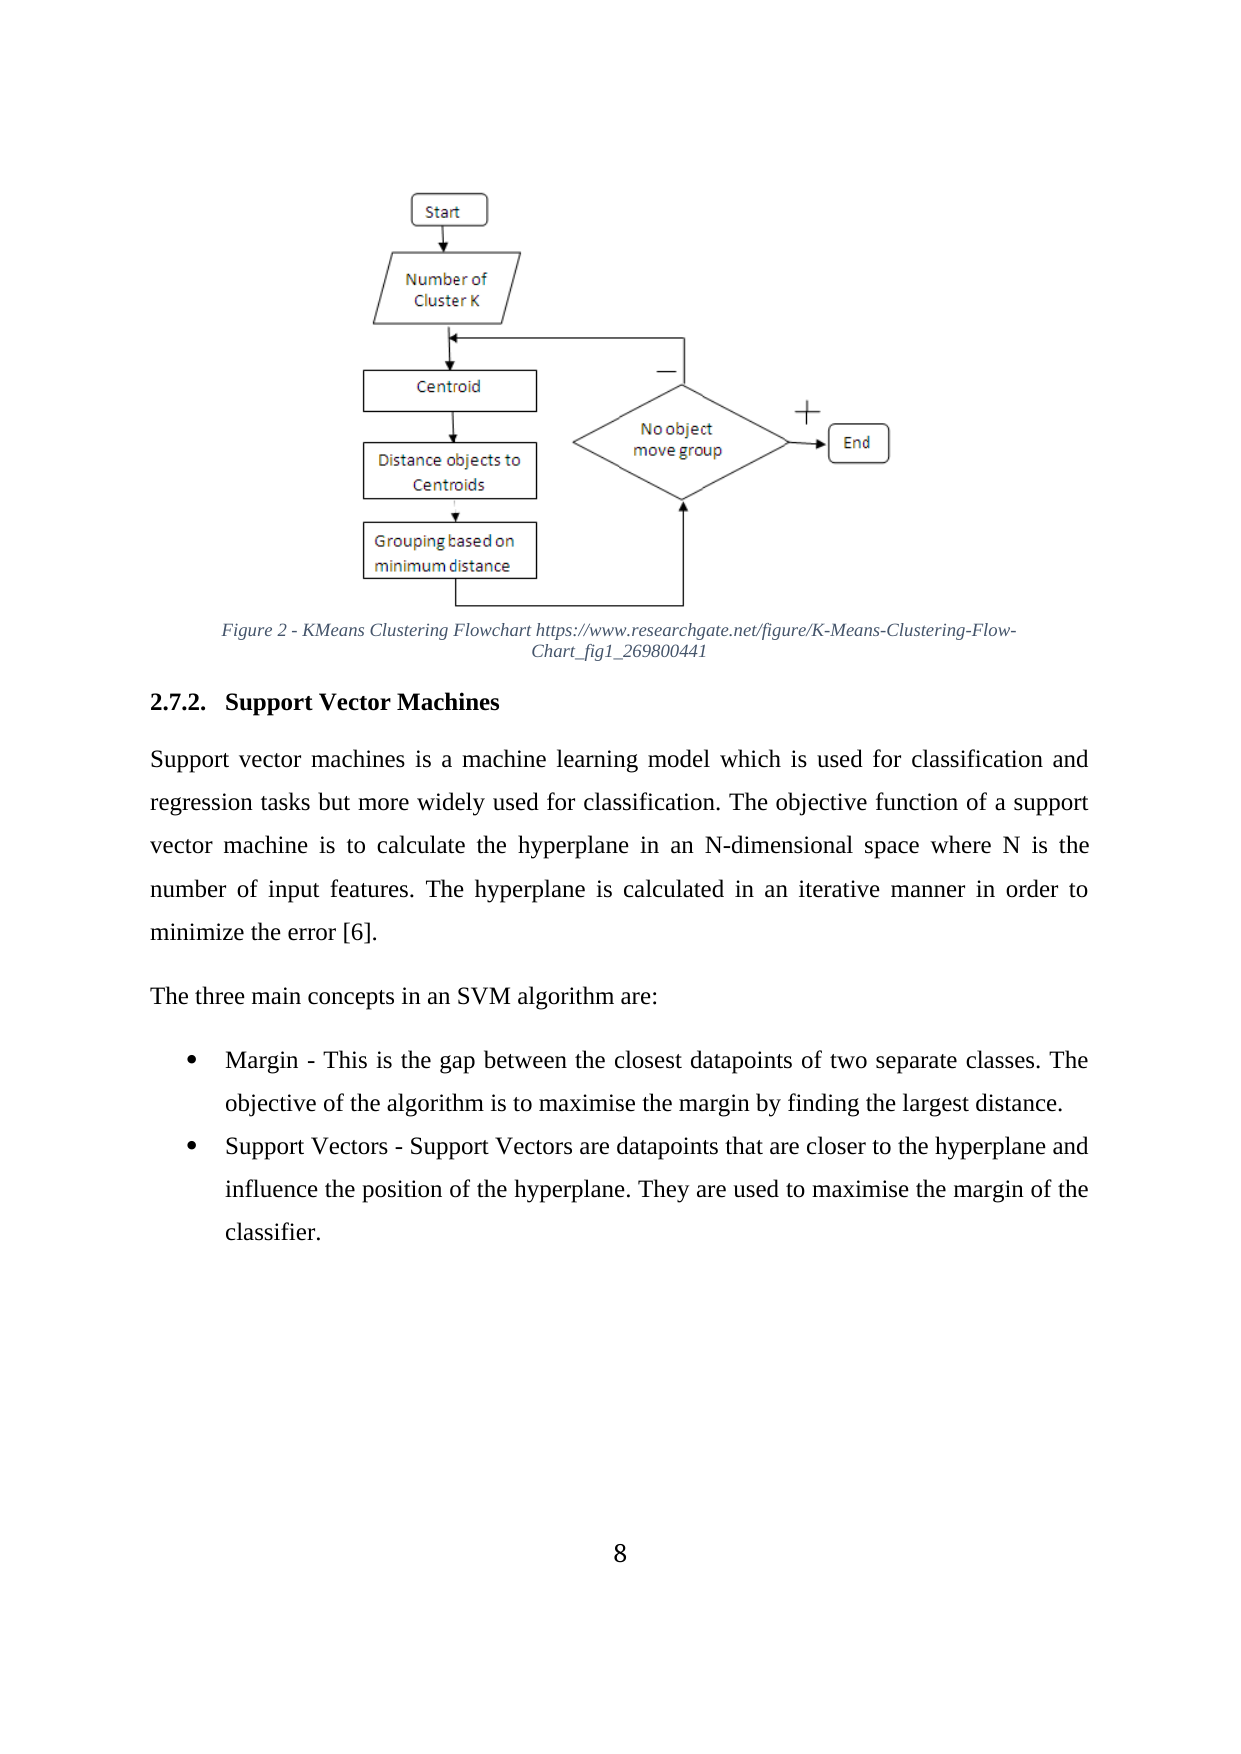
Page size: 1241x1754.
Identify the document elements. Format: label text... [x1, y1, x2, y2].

text The three main concepts in an SVM algorithm are: [150, 981, 1090, 1009]
list Support Vectors - Support Vectors are datapoints that are closer to the hyperplane and influence the position of the hyperplane. They are used to maximise the margin of the classifier. [187, 1131, 1090, 1246]
text Support vector machines is a machine learning model which is used for classification and regression tasks but more widely used for classification. The objective function of a support vector machine is to calculate the hyperplane in an N-dimensional space where N is the number of input features. The hyperplane is calculated in an iterative manner in order to minimize the error. [150, 744, 1090, 946]
subtitle Support Vector Machines [150, 687, 1090, 716]
list Margin - This is the gap between the closest datapoints of two separate classes. The objective of the algorithm is to maximise the margin by finding the largest distance. [187, 1045, 1090, 1117]
picture [332, 184, 908, 619]
